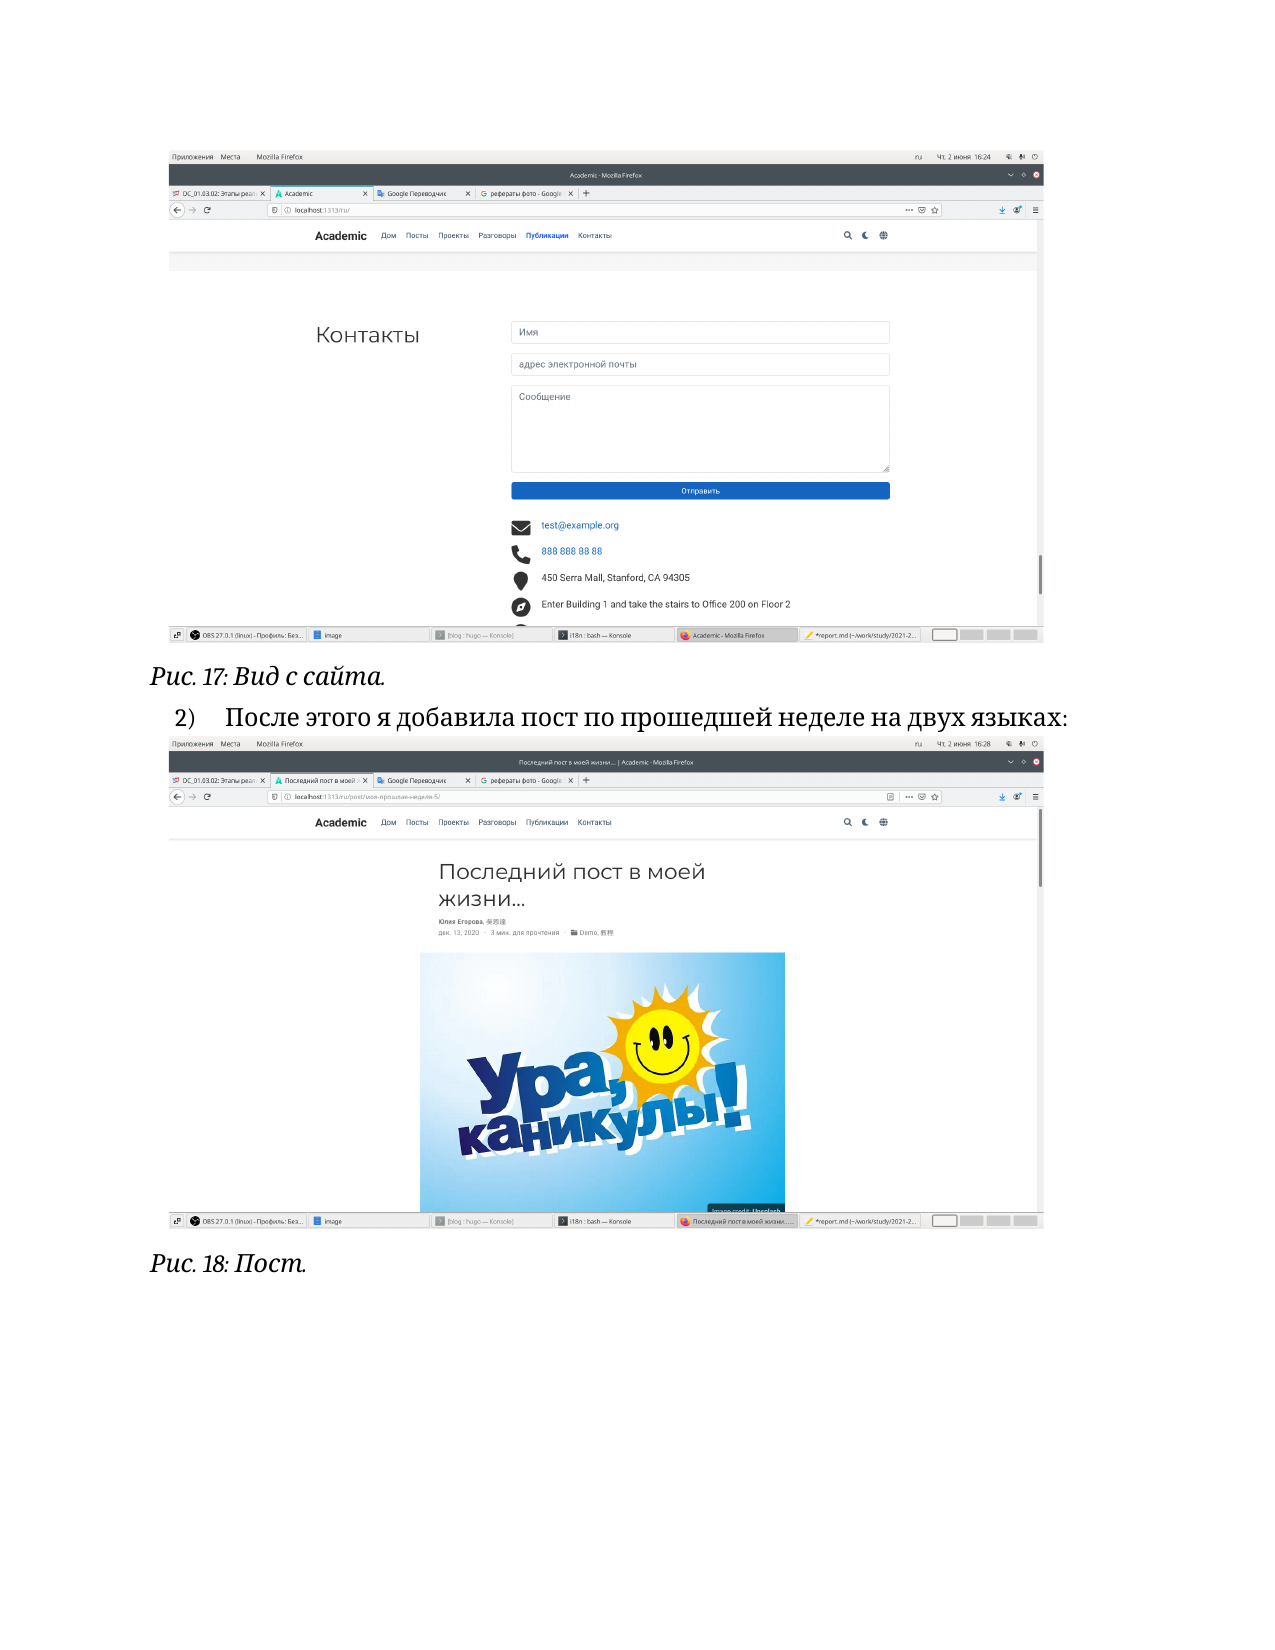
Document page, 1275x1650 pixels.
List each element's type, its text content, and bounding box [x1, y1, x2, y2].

list После этого я добавила пост по прошедшей неделе на двух языках: [175, 704, 1125, 733]
picture [168, 736, 1044, 1229]
text Рис. 18: Пост. [150, 1250, 1125, 1278]
picture [168, 150, 1044, 643]
text Рис. 17: Вид с сайта. [150, 663, 1125, 692]
